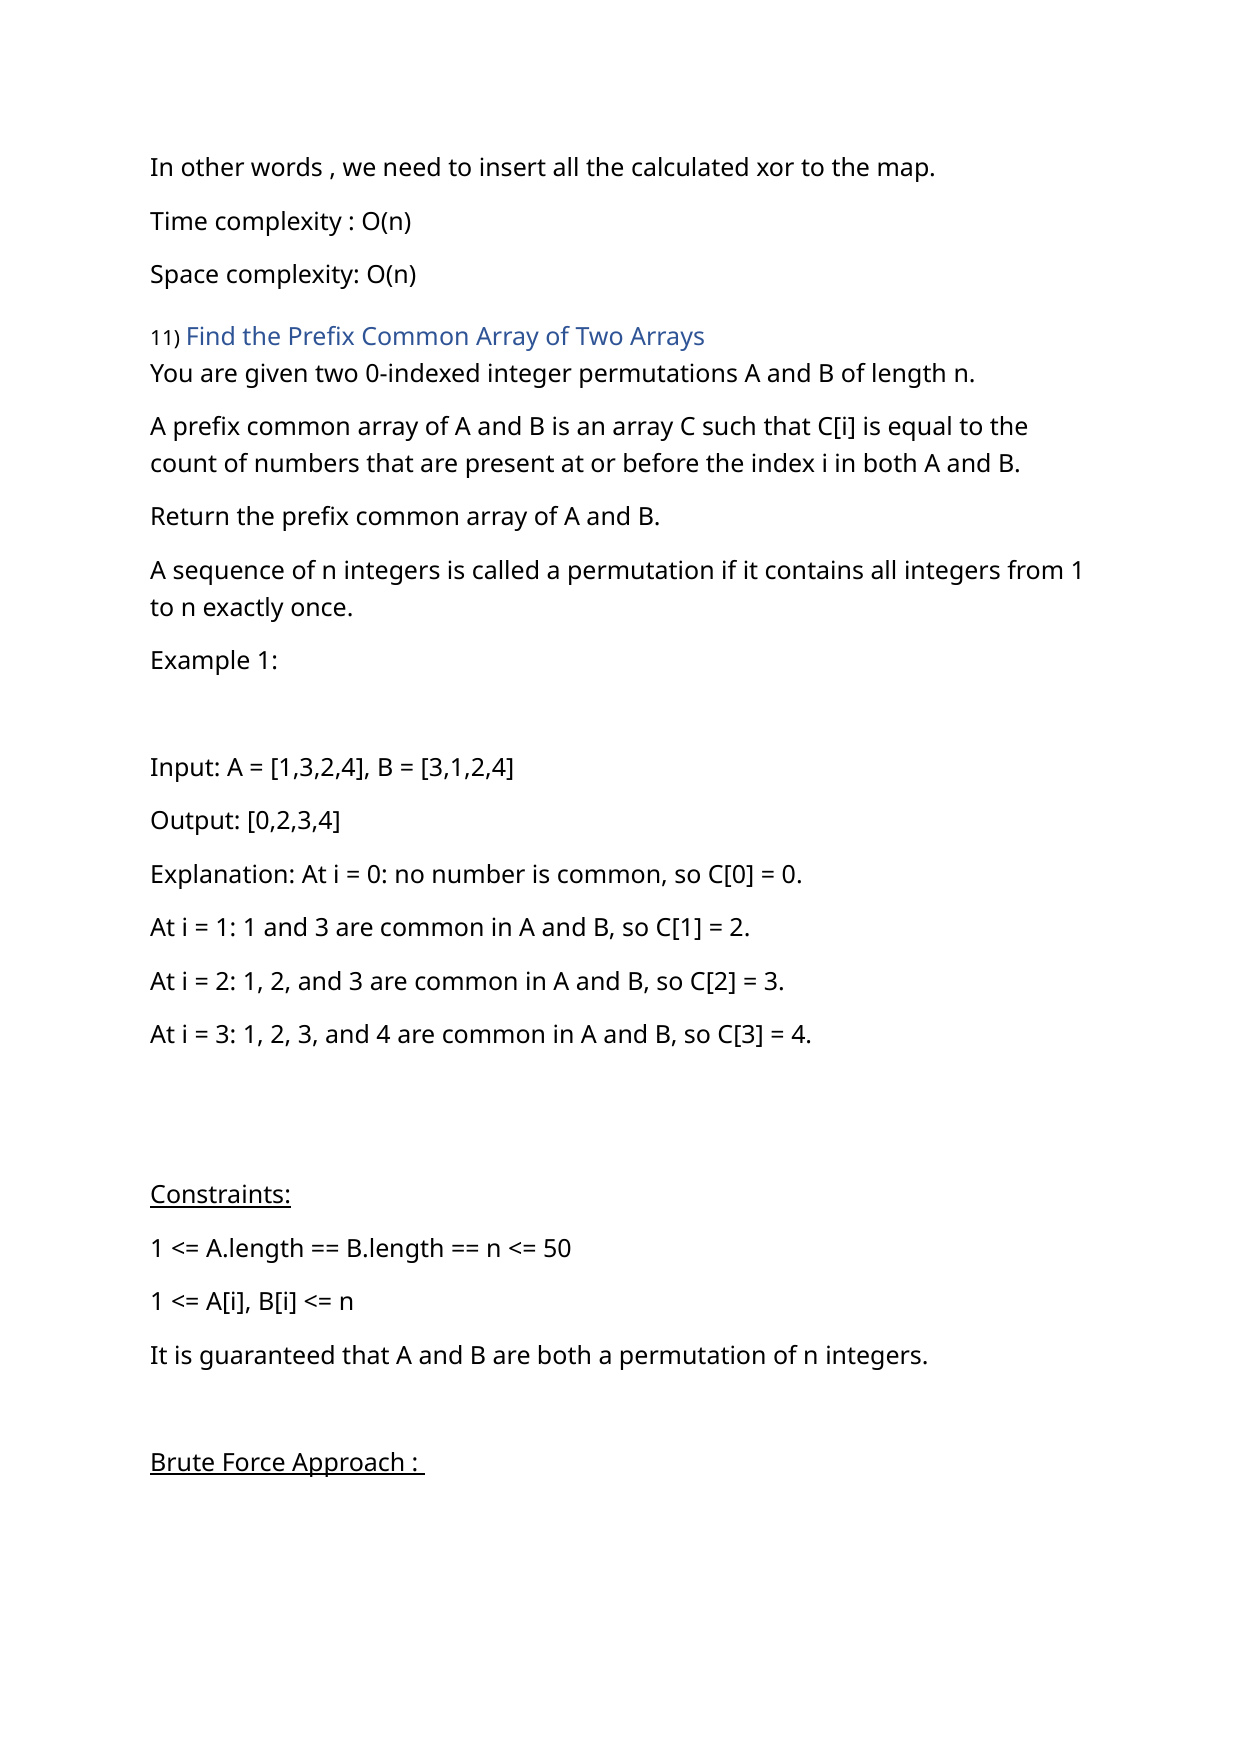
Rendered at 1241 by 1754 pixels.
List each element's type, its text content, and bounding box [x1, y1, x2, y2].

text At i = 1: 1 and 3 are common in A and B, so C[1] = 2. [150, 910, 1090, 944]
text Example 1: [150, 643, 1090, 677]
text Explanation: At i = 0: no number is common, so C[0] = 0. [150, 856, 1090, 891]
text Return the prefix common array of A and B. [150, 499, 1090, 533]
text 1 <= A.length == B.length == n <= 50 [150, 1231, 1090, 1264]
text In other words , we need to insert all the calculated xor to the map. [150, 150, 1090, 184]
text A sequence of n integers is called a permutation if it contains all integers from 1 to n exactly once. [150, 552, 1090, 623]
text At i = 3: 1, 2, 3, and 4 are common in A and B, so C[3] = 4. [150, 1017, 1090, 1051]
text Brute Force Approach : [150, 1444, 1090, 1478]
text Input: A = [1,3,2,4], B = [3,1,2,4] [150, 749, 1090, 784]
text 1 <= A[i], B[i] <= n [150, 1284, 1090, 1318]
text Output: [0,2,3,4] [150, 803, 1090, 837]
text At i = 2: 1, 2, and 3 are common in A and B, so C[2] = 3. [150, 963, 1090, 997]
subtitle Find the Prefix Common Array of Two Arrays [150, 319, 1090, 353]
text Space complexity: O(n) [150, 257, 1090, 291]
text You are given two 0-indexed integer permutations A and B of length n. [150, 355, 1090, 389]
text It is guaranteed that A and B are both a permutation of n integers. [150, 1337, 1090, 1371]
text Time complexity : O(n) [150, 203, 1090, 237]
text Constraints: [150, 1177, 1090, 1211]
text A prefix common array of A and B is an array C such that C[i] is equal to the count of numbers that are present at or before the index i in both A and B. [150, 409, 1090, 480]
